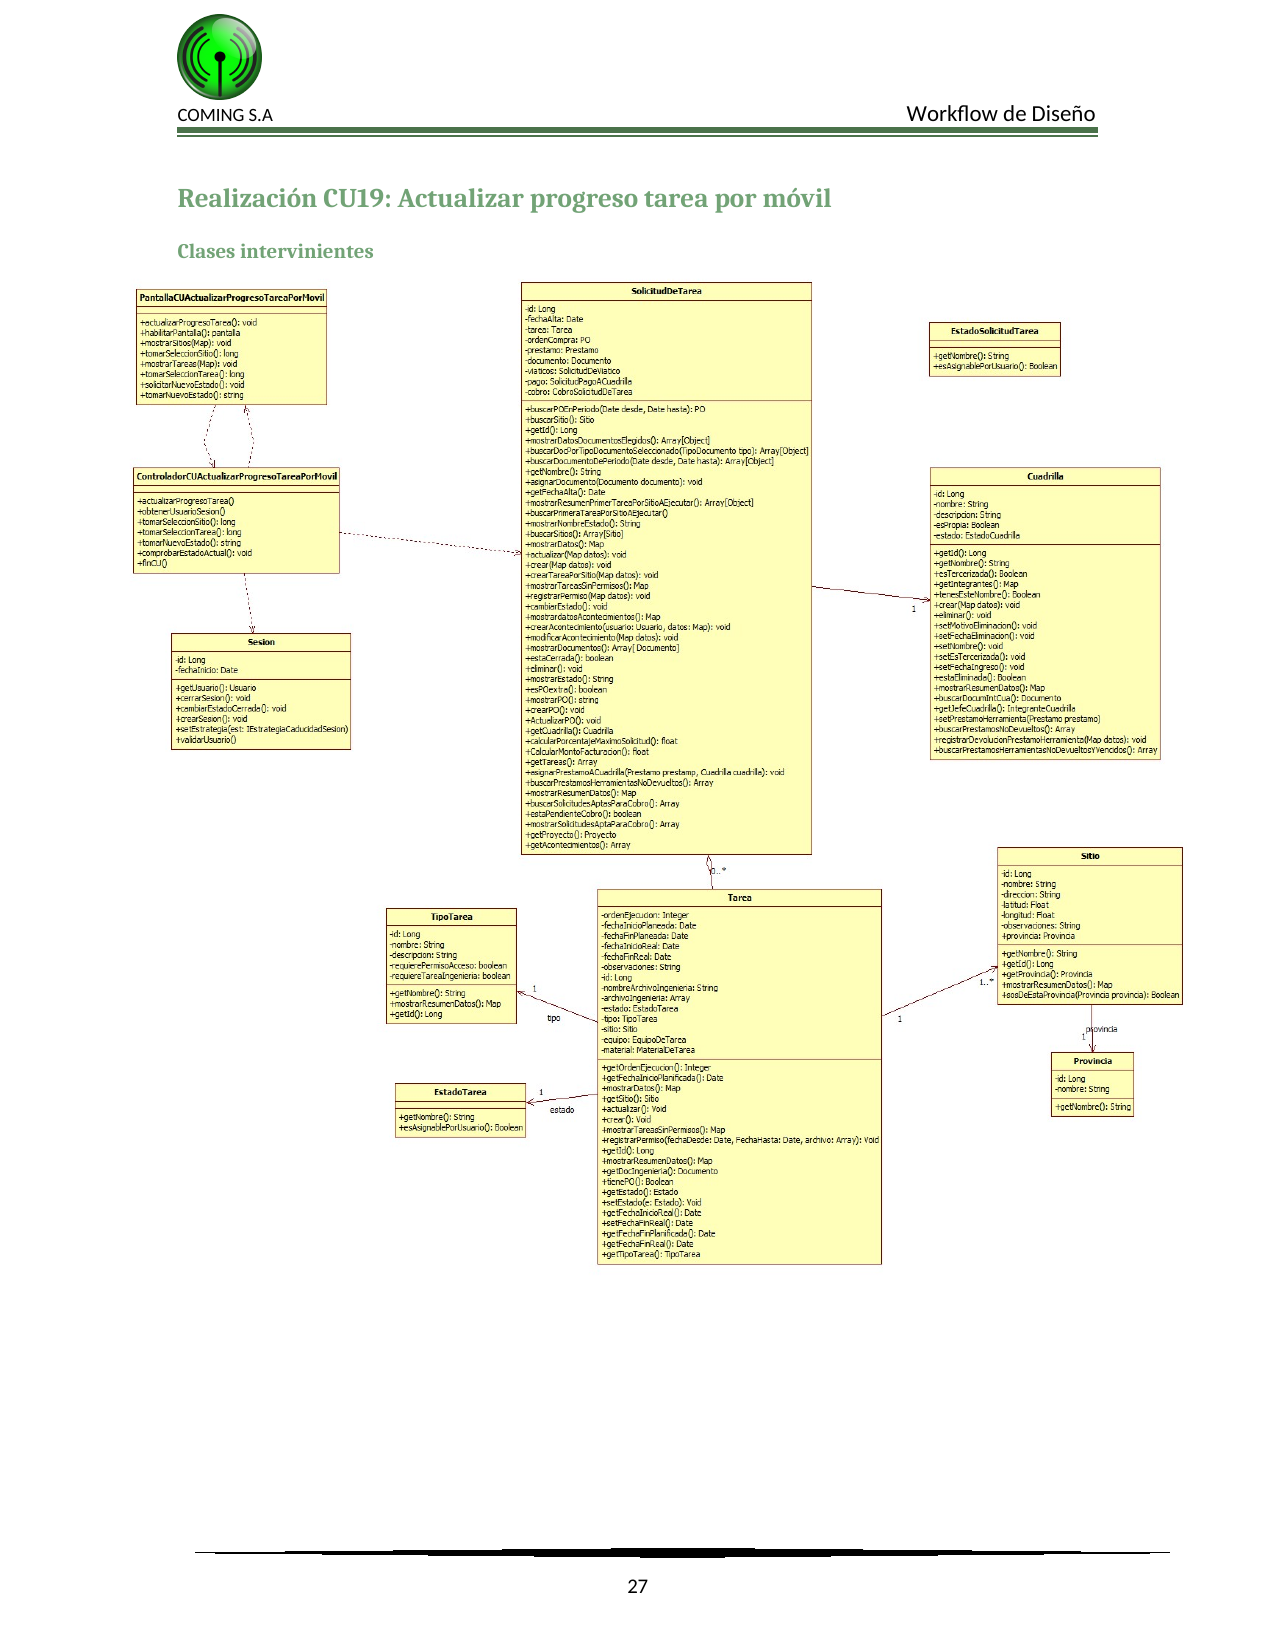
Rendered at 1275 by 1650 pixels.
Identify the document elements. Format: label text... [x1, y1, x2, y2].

subtitle Realización CU19: Actualizar progreso tarea por móvil [177, 183, 1098, 214]
picture [177, 14, 262, 100]
picture [118, 266, 1197, 1280]
subtitle Clases intervinientes [177, 239, 1098, 263]
